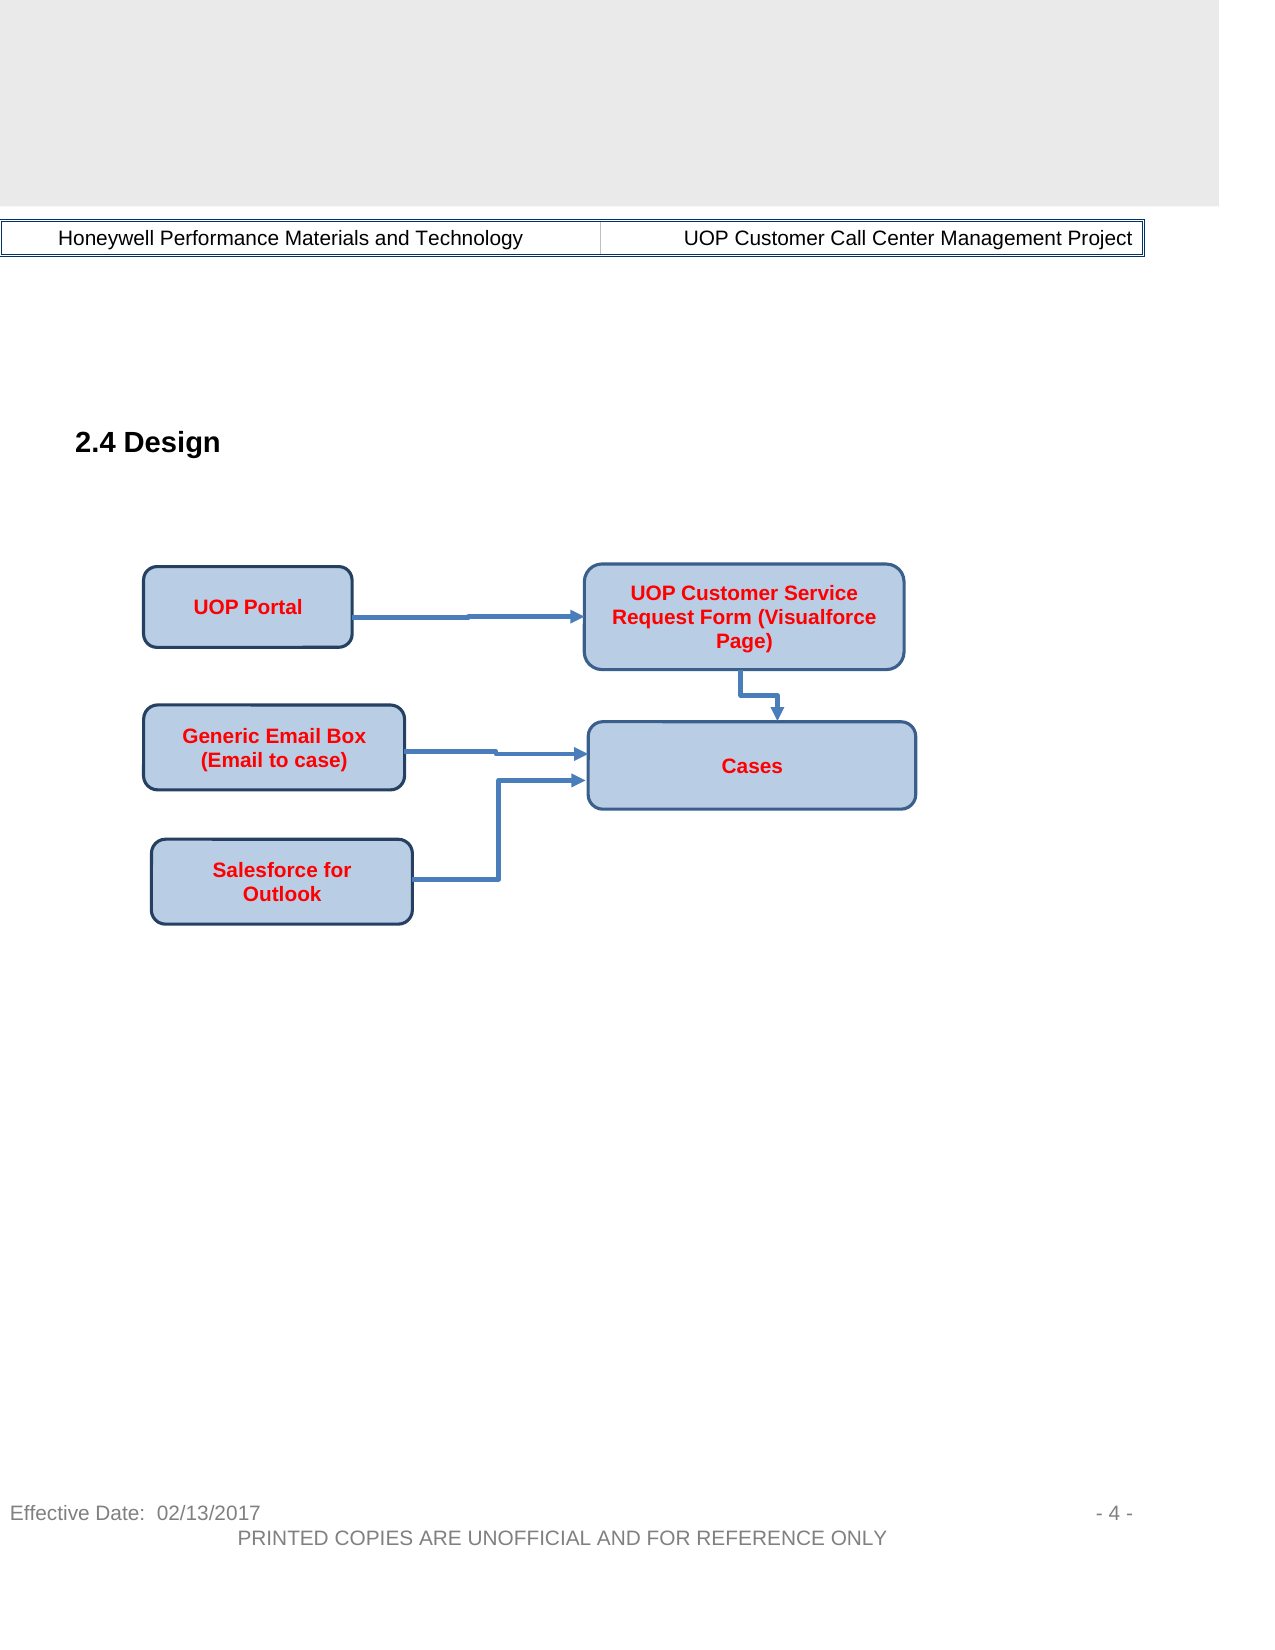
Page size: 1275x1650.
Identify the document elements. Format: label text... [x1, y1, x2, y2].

subtitle 2.4 Design [75, 425, 1200, 458]
